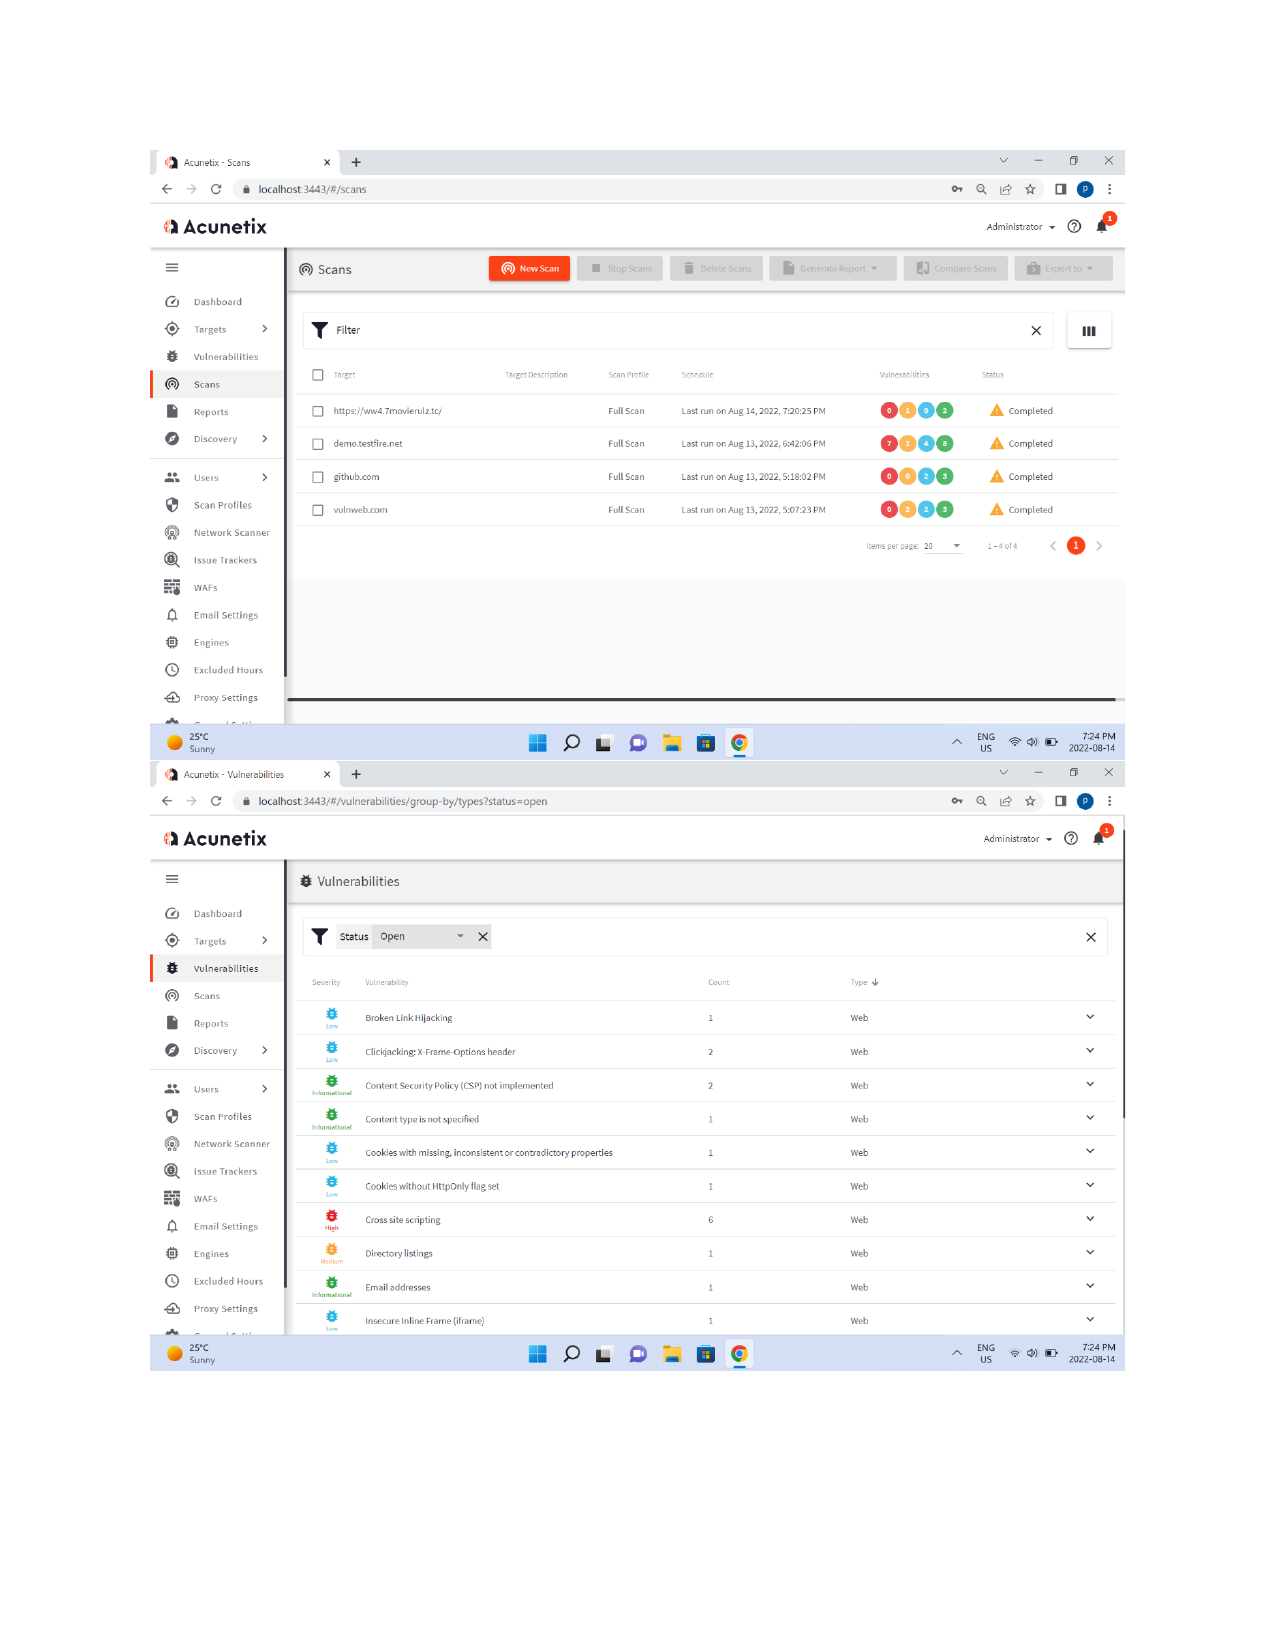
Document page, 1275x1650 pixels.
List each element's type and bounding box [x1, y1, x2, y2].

picture [150, 150, 1125, 760]
picture [150, 761, 1125, 1371]
